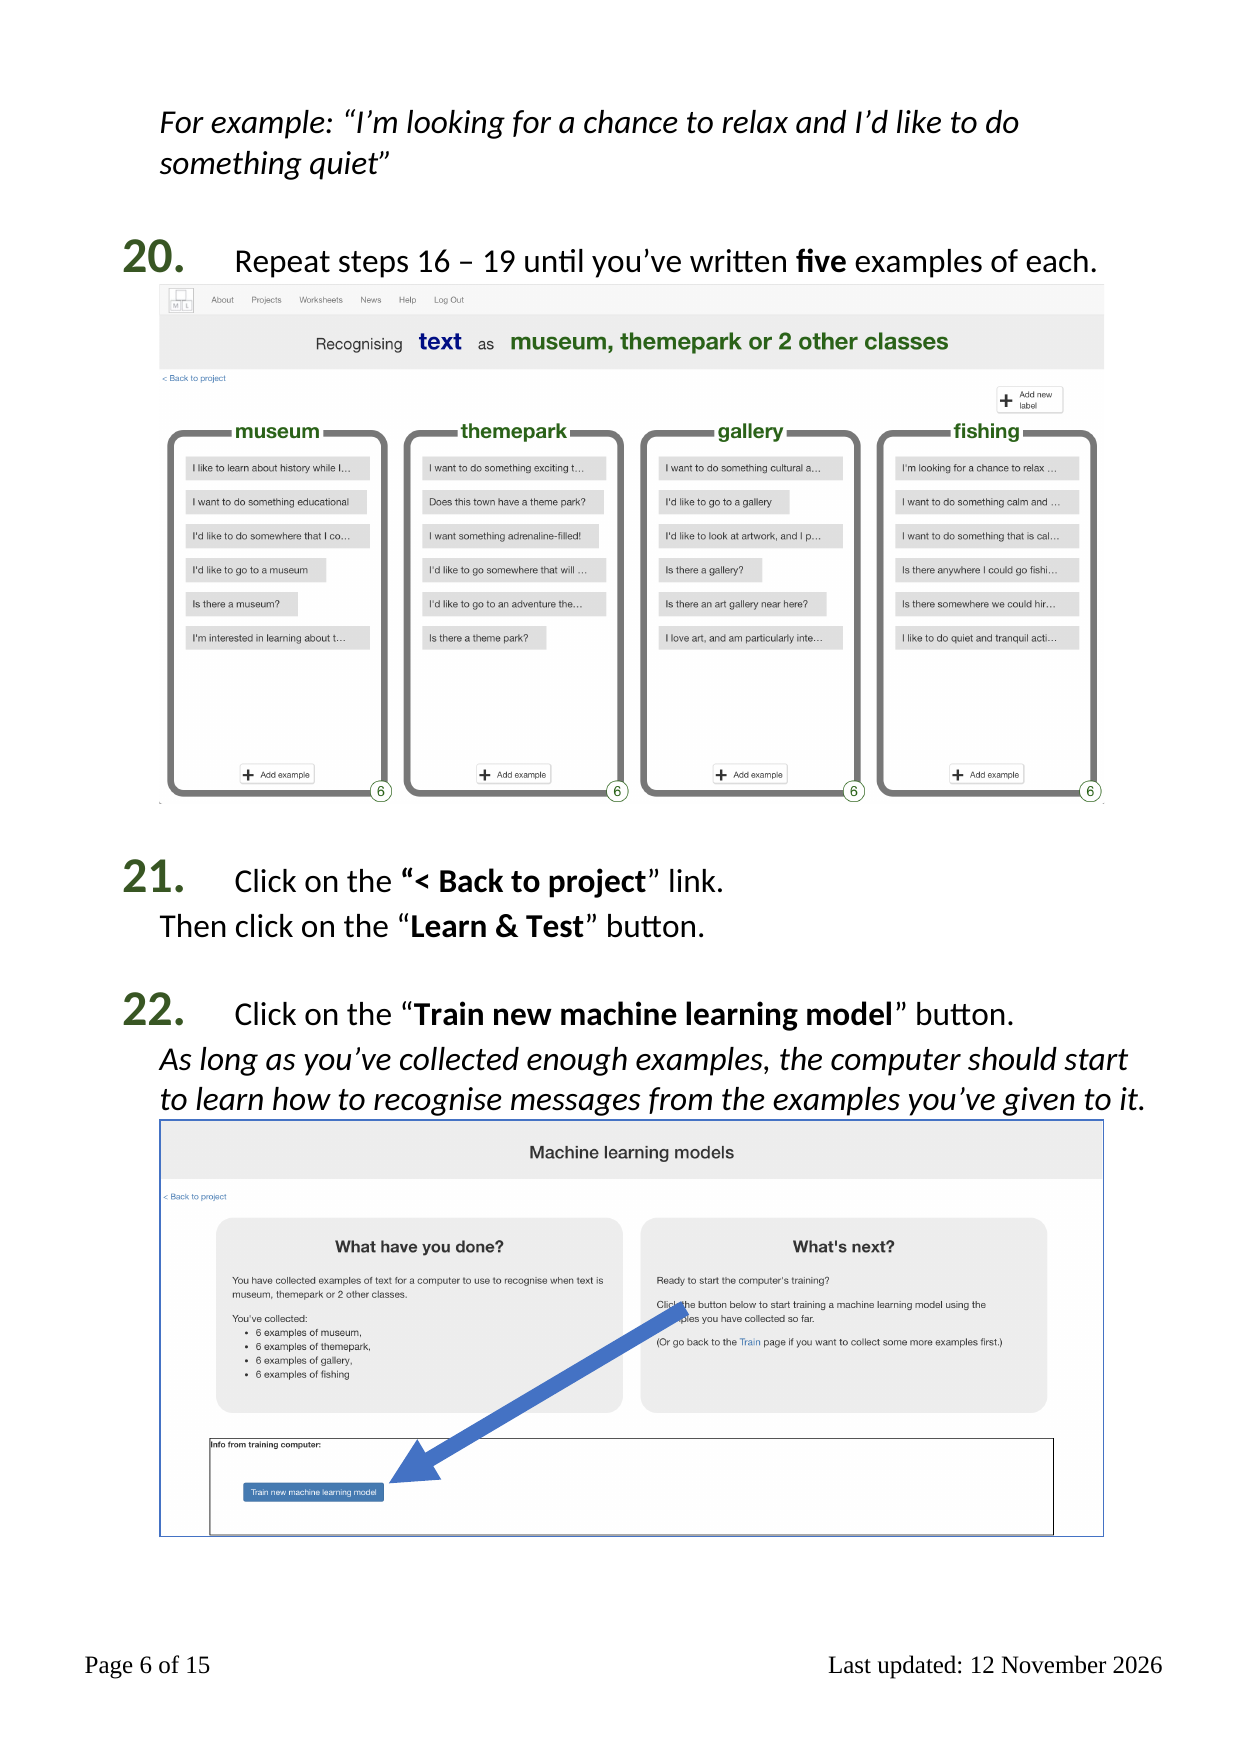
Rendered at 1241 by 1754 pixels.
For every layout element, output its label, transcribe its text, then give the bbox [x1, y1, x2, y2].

picture [159, 284, 1105, 804]
picture [161, 1121, 1103, 1536]
list Click on the “< Back to project” link. Then click on the “Learn & Test” button. [122, 844, 1163, 976]
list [122, 101, 1163, 183]
